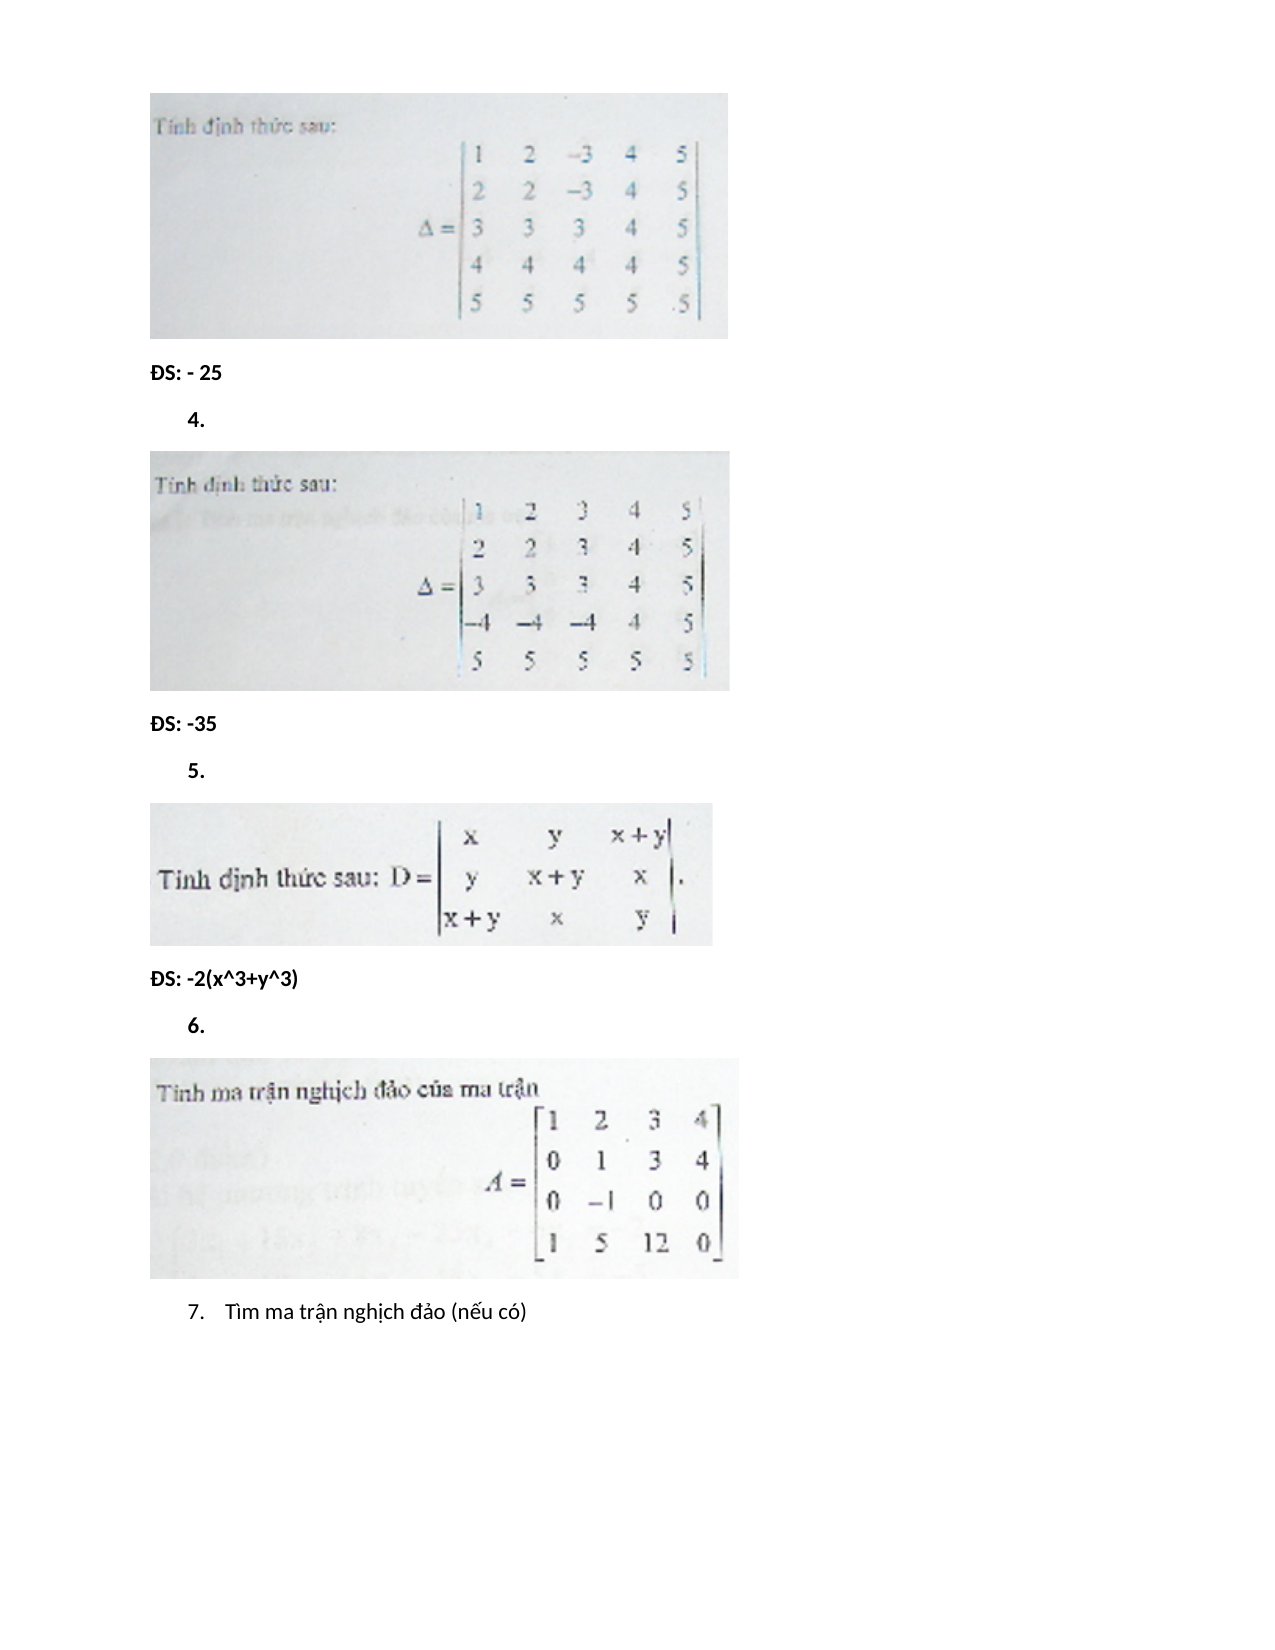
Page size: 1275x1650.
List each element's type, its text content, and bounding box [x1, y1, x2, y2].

text ĐS: -2(x^3+y^3) [150, 964, 1125, 992]
text ĐS: - 25 [150, 358, 1125, 386]
picture [150, 803, 713, 946]
picture [150, 451, 730, 691]
list Tìm ma trận nghịch đảo (nếu có) [187, 1297, 1125, 1325]
picture [150, 93, 729, 339]
picture [150, 1058, 739, 1279]
text ĐS: -35 [150, 709, 1125, 738]
